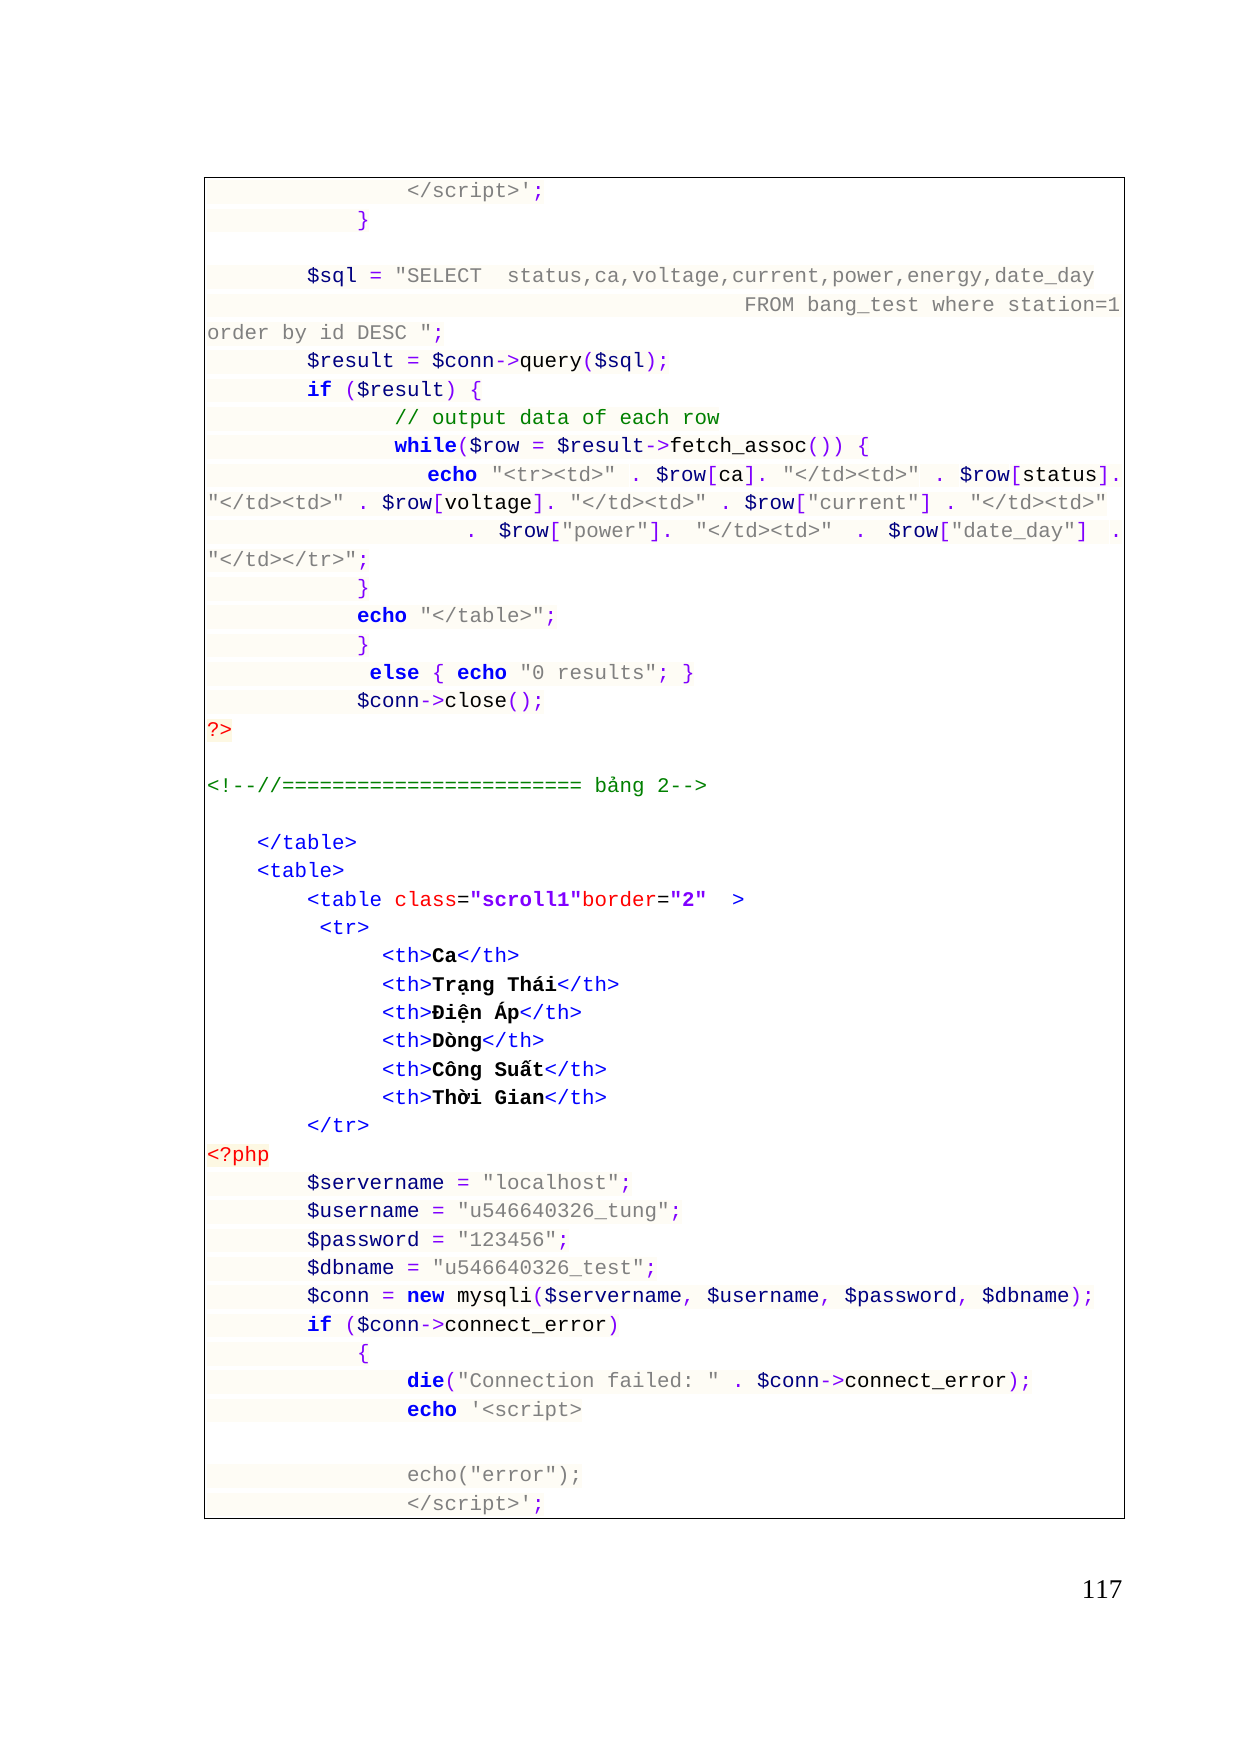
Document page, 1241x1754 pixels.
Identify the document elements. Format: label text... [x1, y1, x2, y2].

text echo '<script> [205, 1396, 1124, 1422]
text <table> [205, 857, 1124, 884]
text </script>'; [205, 178, 1124, 204]
text if ($result) { [205, 376, 1124, 402]
text echo("error"); [205, 1461, 1124, 1488]
text echo "<tr><td>" . $row[ca]. "</td><td>" . $row[status]. "</td><td>" . $row[voltage]. "</td><td>" . $row["current"] . "</td><td>" [205, 461, 1124, 516]
text <th>Thời Gian</th> [205, 1084, 1124, 1111]
text $result = $conn->query($sql); [205, 347, 1124, 374]
text <th>Công Suất</th> [205, 1056, 1124, 1082]
text // output data of each row [205, 404, 1124, 431]
text FROM bang_test where station=1 order by id DESC "; [205, 291, 1124, 346]
text <?php [205, 1141, 1124, 1167]
text $password = "123456"; [205, 1226, 1124, 1252]
text $username = "u546640326_tung"; [205, 1197, 1124, 1224]
text $servername = "localhost"; [205, 1169, 1124, 1196]
text . $row["power"]. "</td><td>" . $row["date_day"] . "</td></tr>"; [205, 517, 1124, 572]
text <table class="scroll1"border="2" > [205, 886, 1124, 912]
text <th>Ca</th> [205, 942, 1124, 969]
text <!--//======================== bảng 2--> [205, 772, 1124, 799]
text echo "</table>"; [205, 602, 1124, 629]
text } [205, 631, 1124, 657]
text $conn->close(); [205, 687, 1124, 714]
text $sql = "SELECT status,ca,voltage,current,power,energy,date_day [205, 262, 1124, 289]
text { [205, 1339, 1124, 1366]
text </tr> [205, 1112, 1124, 1139]
text else { echo "0 results"; } [205, 659, 1124, 686]
text if ($conn->connect_error) [205, 1311, 1124, 1337]
text $dbname = "u546640326_test"; [205, 1254, 1124, 1281]
text </script>'; [205, 1489, 1124, 1518]
text ?> [205, 716, 1124, 742]
text </table> [205, 829, 1124, 856]
text } [205, 574, 1124, 601]
text <th>Dòng</th> [205, 1027, 1124, 1054]
text <tr> [205, 914, 1124, 941]
text <th>Trạng Thái</th> [205, 971, 1124, 997]
text while($row = $result->fetch_assoc()) { [205, 432, 1124, 459]
text } [205, 206, 1124, 232]
text <th>Điện Áp</th> [205, 999, 1124, 1026]
text die("Connection failed: " . $conn->connect_error); [205, 1367, 1124, 1394]
text $conn = new mysqli($servername, $username, $password, $dbname); [205, 1282, 1124, 1309]
